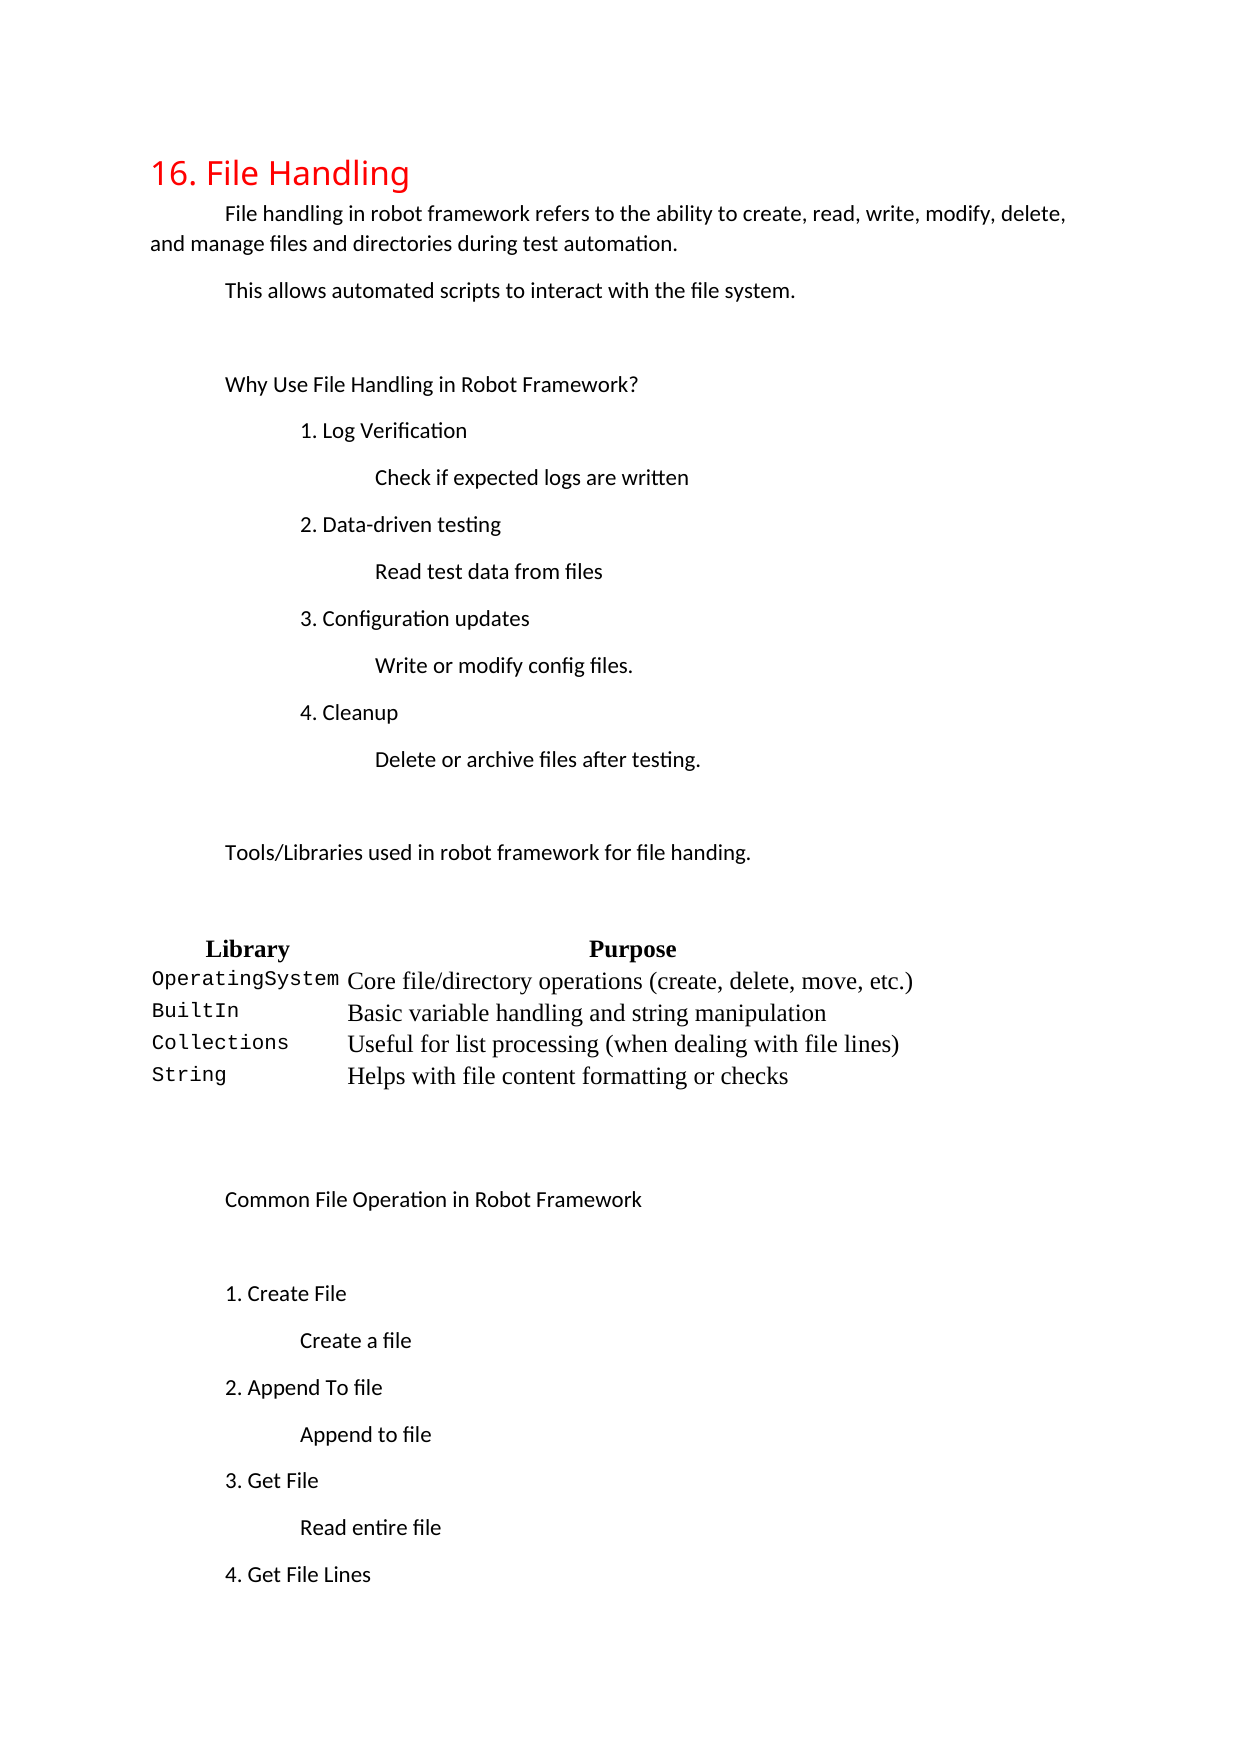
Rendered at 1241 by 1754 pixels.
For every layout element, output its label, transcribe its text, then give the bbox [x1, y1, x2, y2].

text 4. Get File Lines [150, 1560, 1090, 1588]
text File handling in robot framework refers to the ability to create, read, write, modify, delete, and manage files and directories during test automation. [150, 199, 1090, 257]
text Append to file [150, 1420, 1090, 1448]
text Write or modify config files. [150, 651, 1090, 679]
text 3. Configuration updates [150, 604, 1090, 632]
text Tools/Libraries used in robot framework for file handing. [150, 838, 1090, 867]
subtitle 16. File Handling [150, 150, 1090, 195]
text Read entire file [150, 1513, 1090, 1542]
text Create a file [150, 1326, 1090, 1354]
text 1. Create File [150, 1279, 1090, 1307]
table_cell Collections [150, 1028, 345, 1060]
table_cell String [150, 1060, 345, 1092]
table_header Library [150, 932, 345, 964]
text 4. Cleanup [150, 698, 1090, 726]
text Common File Operation in Robot Framework [150, 1185, 1090, 1213]
table_cell BuiltIn [150, 996, 345, 1028]
text Why Use File Handling in Robot Framework? [150, 370, 1090, 398]
table_cell OperatingSystem [150, 964, 345, 996]
text Delete or archive files after testing. [150, 745, 1090, 773]
text 2. Append To file [150, 1373, 1090, 1401]
text 2. Data-driven testing [150, 510, 1090, 538]
text 1. Log Verification [150, 417, 1090, 445]
text This allows automated scripts to interact with the file system. [150, 276, 1090, 304]
text 3. Get File [150, 1467, 1090, 1495]
table_cell Helps with file content formatting or checks [345, 1060, 920, 1092]
text Read test data from files [150, 557, 1090, 585]
table_header Purpose [345, 932, 920, 964]
text Check if expected logs are written [150, 463, 1090, 492]
table_cell Core file/directory operations (create, delete, move, etc.) [345, 964, 920, 996]
table_cell Useful for list processing (when dealing with file lines) [345, 1028, 920, 1060]
table_cell Basic variable handling and string manipulation [345, 996, 920, 1028]
